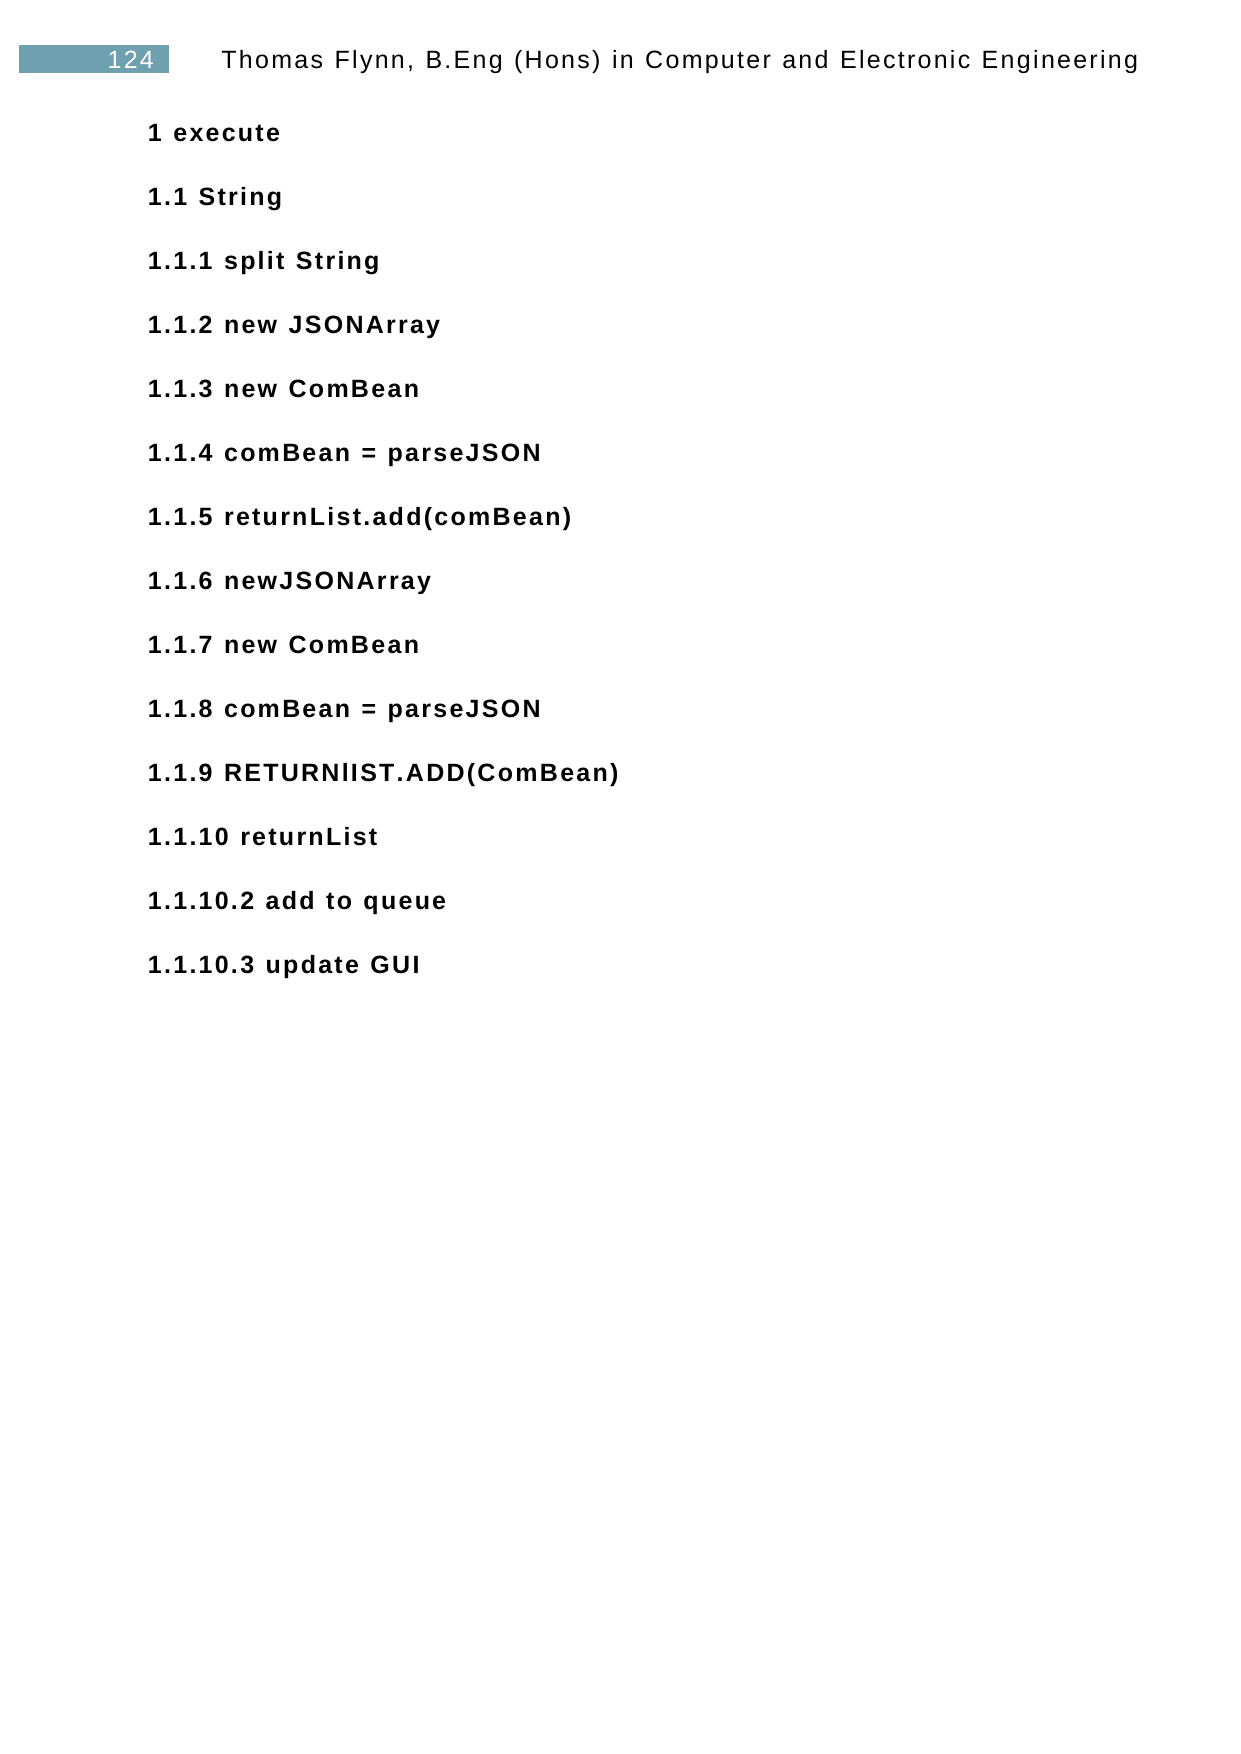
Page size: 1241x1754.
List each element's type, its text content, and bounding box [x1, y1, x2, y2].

text 1.1.1 split String [148, 246, 1122, 275]
text 1.1.6 newJSONArray [148, 566, 1122, 594]
text 1.1.10.3 update GUI [148, 949, 1122, 978]
text 1.1.5 returnList.add(comBean) [148, 502, 1122, 531]
text 1.1.10 returnList [148, 822, 1122, 850]
text 1.1.3 new ComBean [148, 374, 1122, 403]
text 1.1.8 comBean = parseJSON [148, 694, 1122, 722]
text 1.1.4 comBean = parseJSON [148, 438, 1122, 467]
text 1.1.7 new ComBean [148, 630, 1122, 658]
text 1.1.9 RETURNlIST.ADD(ComBean) [148, 758, 1122, 786]
text 1.1 String [148, 182, 1122, 211]
text 1.1.2 new JSONArray [148, 310, 1122, 339]
text 1 execute [148, 118, 1122, 147]
text 1.1.10.2 add to queue [148, 886, 1122, 914]
